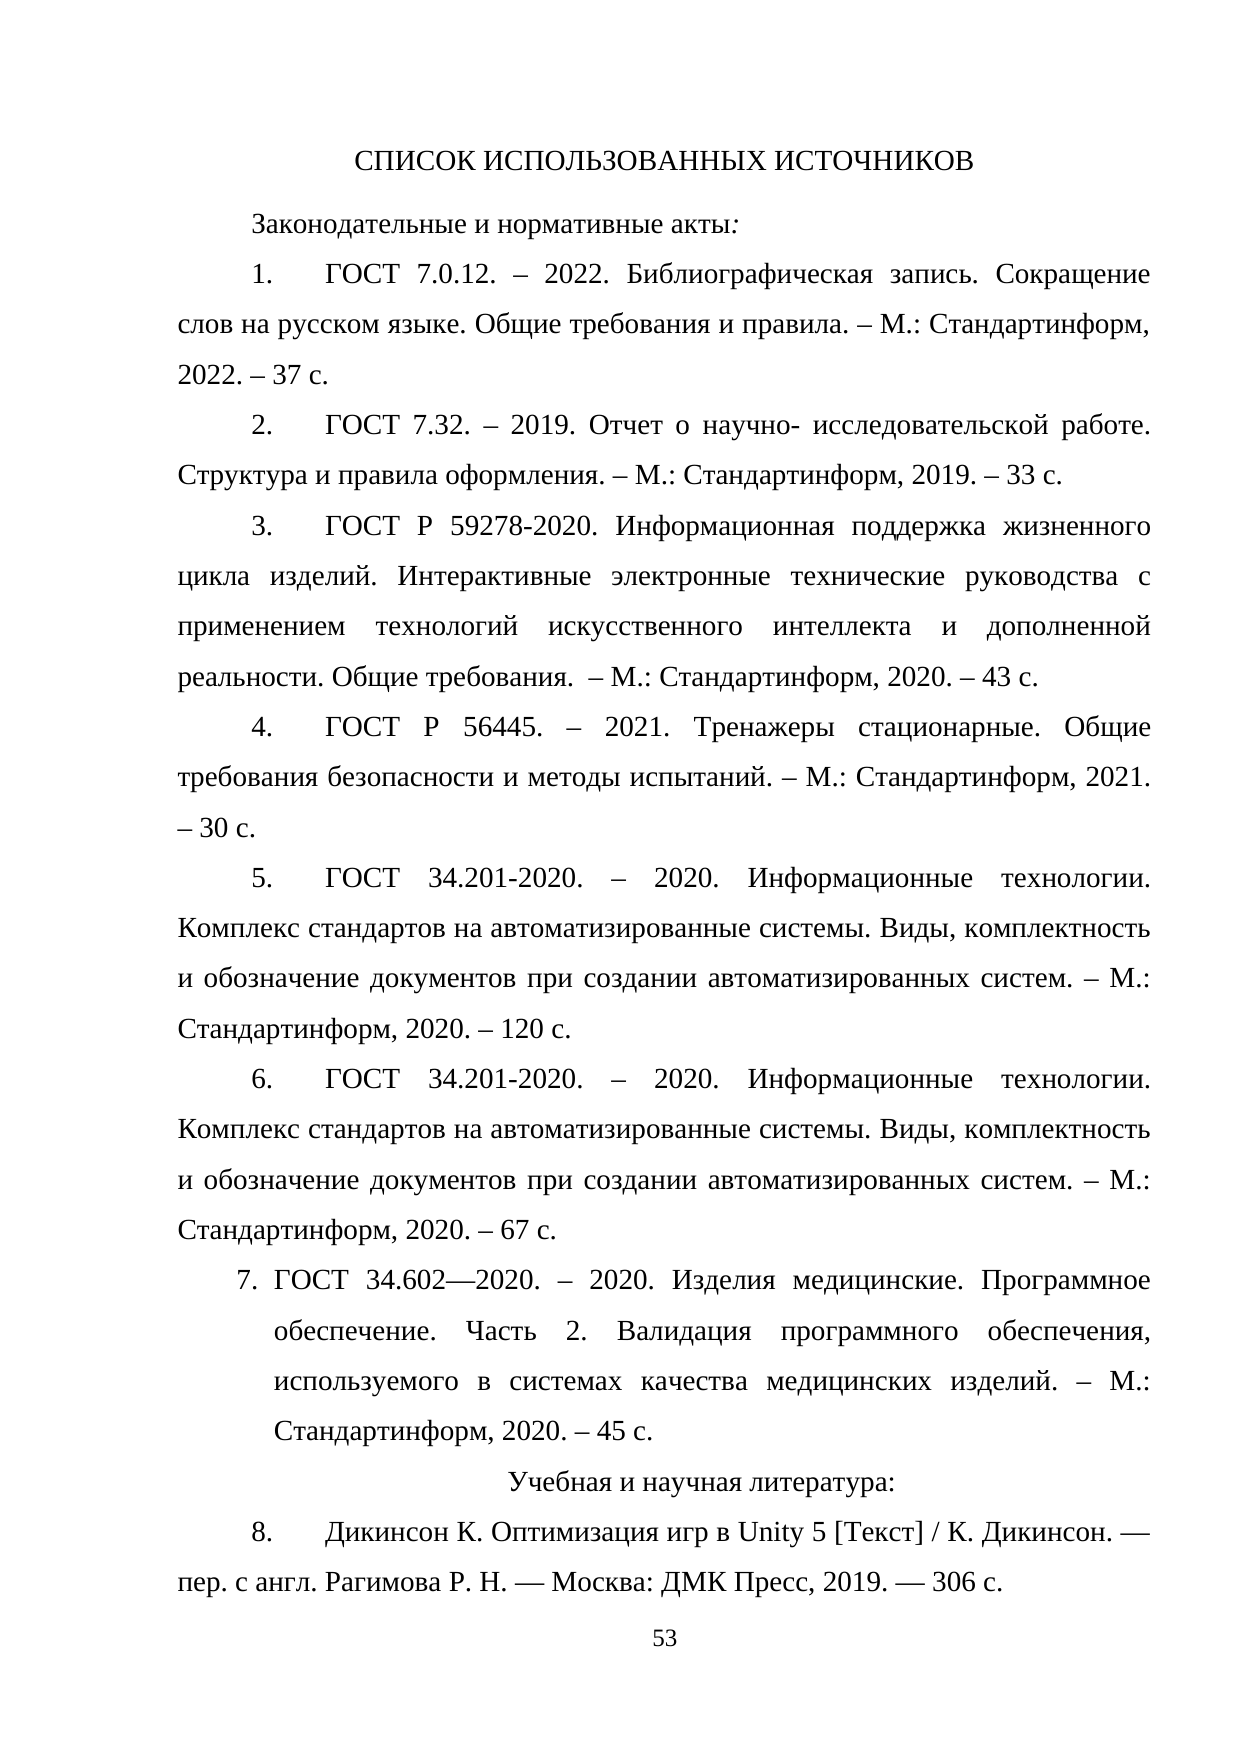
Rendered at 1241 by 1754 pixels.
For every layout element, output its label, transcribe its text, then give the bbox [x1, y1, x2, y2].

list ГОСТ 34.201-2020. – 2020. Информационные технологии. Комплекс стандартов на автоматизированные системы. Виды, комплектность и обозначение документов при создании автоматизированных систем. – М.: Стандартинформ, 2020. – 120 с. [177, 860, 1152, 1044]
text Законодательные и нормативные акты: [177, 206, 1152, 239]
list Дикинсон К. Оптимизация игр в Unity 5 [Текст] / К. Дикинсон. — пер. с англ. Рагимова Р. Н. — Москва: ДМК Пресс, 2019. — 306 с. [177, 1514, 1152, 1598]
subtitle СПИСОК ИСПОЛЬЗОВАННЫХ ИСТОЧНИКОВ [177, 143, 1152, 177]
list ГОСТ 7.32. – 2019. Отчет о научно- исследовательской работе. Структура и правила оформления. – М.: Стандартинформ, 2019. – 33 с. [177, 407, 1152, 491]
list ГОСТ Р 59278-2020. Информационная поддержка жизненного цикла изделий. Интерактивные электронные технические руководства с применением технологий искусственного интеллекта и дополненной реальности. Общие требования. – М.: Стандартинформ, 2020. – 43 с. [177, 508, 1152, 692]
list ГОСТ 7.0.12. – 2022. Библиографическая запись. Сокращение слов на русском языке. Общие требования и правила. – М.: Стандартинформ, 2022. – 37 с. [177, 256, 1152, 390]
list ГОСТ Р 56445. – 2021. Тренажеры стационарные. Общие требования безопасности и методы испытаний. – М.: Стандартинформ, 2021. – 30 с. [177, 709, 1152, 843]
list Учебная и научная литература: [251, 1464, 1152, 1497]
text ГОСТ 34.602—2020. – 2020. Изделия медицинские. Программное обеспечение. Часть 2. Валидация программного обеспечения, используемого в системах качества медицинских изделий. – М.: Стандартинформ, 2020. – 45 с. [236, 1262, 1152, 1447]
list ГОСТ 34.201-2020. – 2020. Информационные технологии. Комплекс стандартов на автоматизированные системы. Виды, комплектность и обозначение документов при создании автоматизированных систем. – М.: Стандартинформ, 2020. – 67 с. [177, 1061, 1152, 1246]
